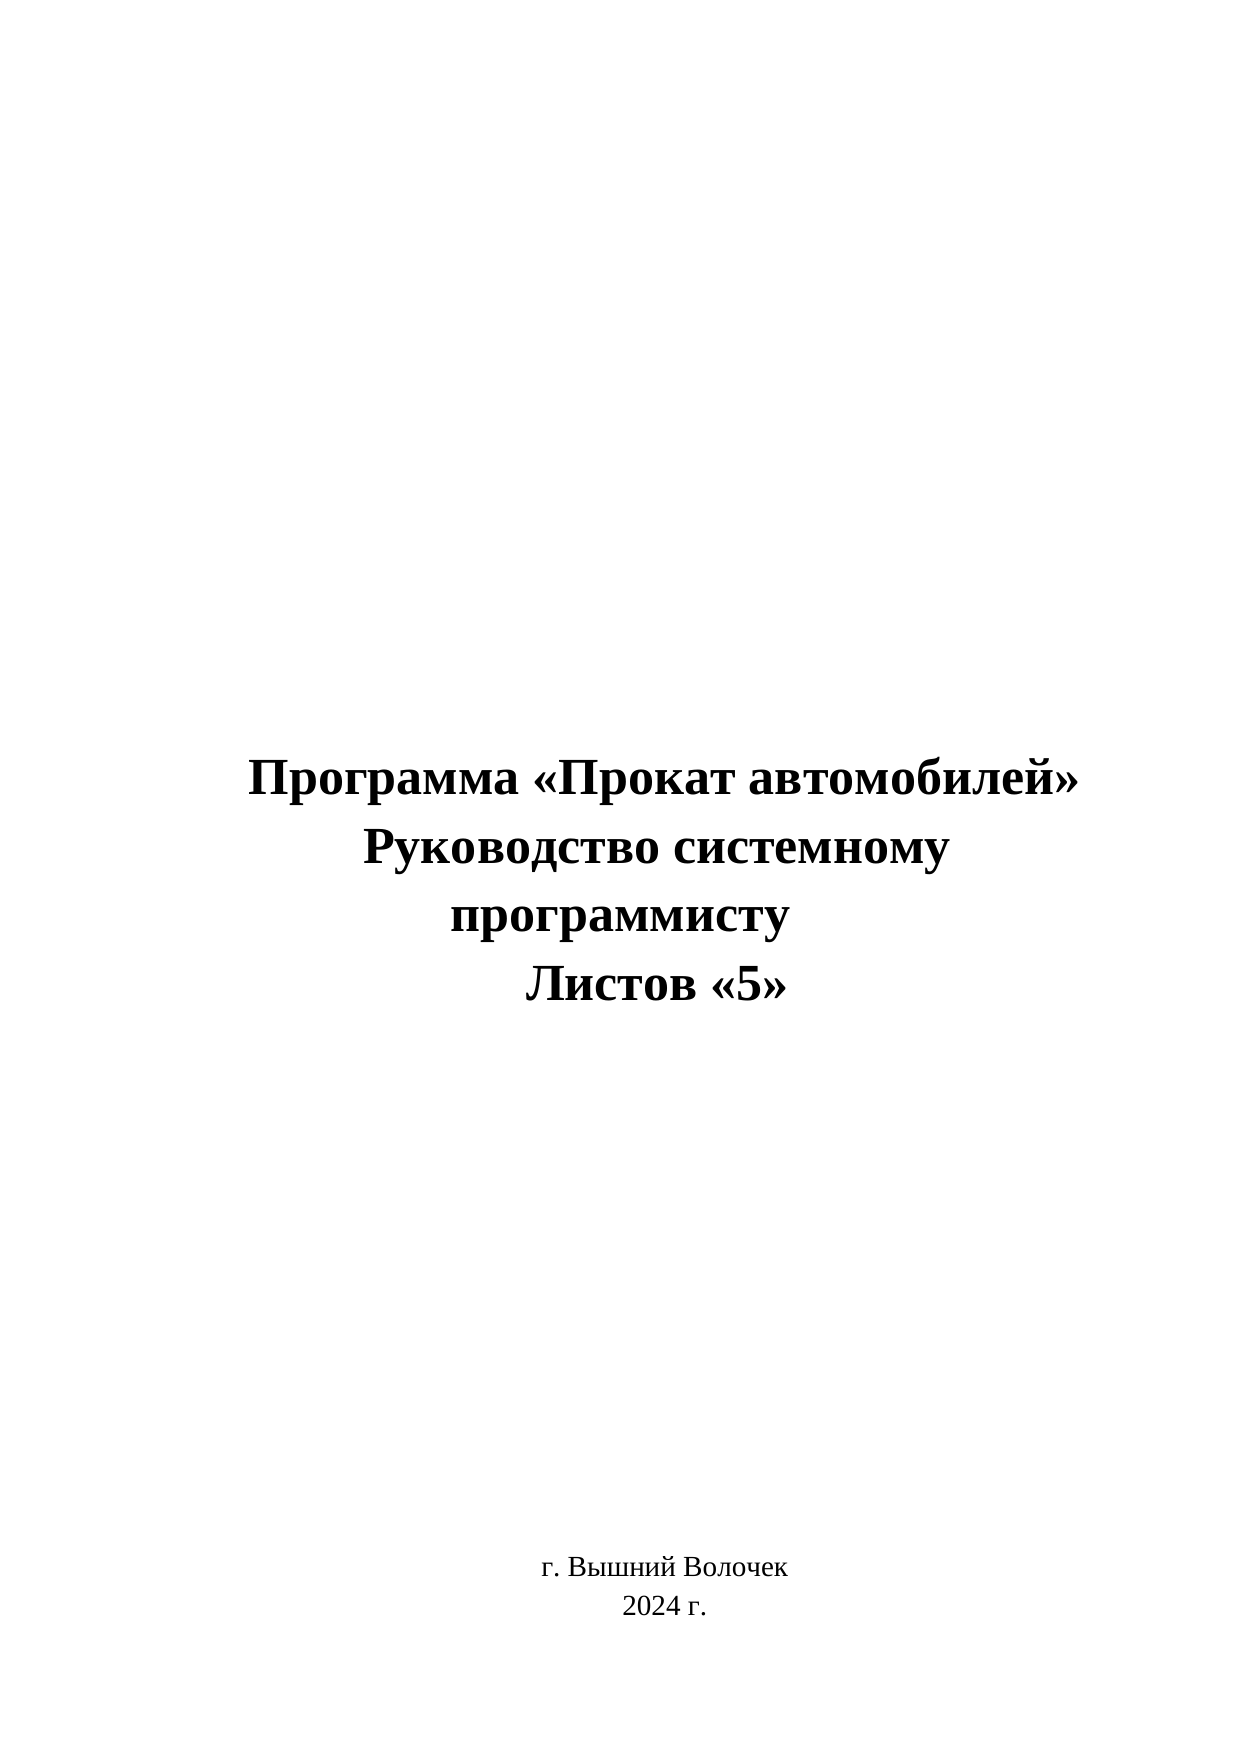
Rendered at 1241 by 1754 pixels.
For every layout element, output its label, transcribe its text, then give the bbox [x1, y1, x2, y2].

text Листов «5» [177, 952, 1063, 1012]
text 2024 г. [177, 1588, 1152, 1621]
text Руководство системному программисту [177, 814, 1063, 943]
text Программа «Прокат автомобилей» [177, 746, 1152, 805]
text г. Вышний Волочек [177, 1549, 1152, 1583]
